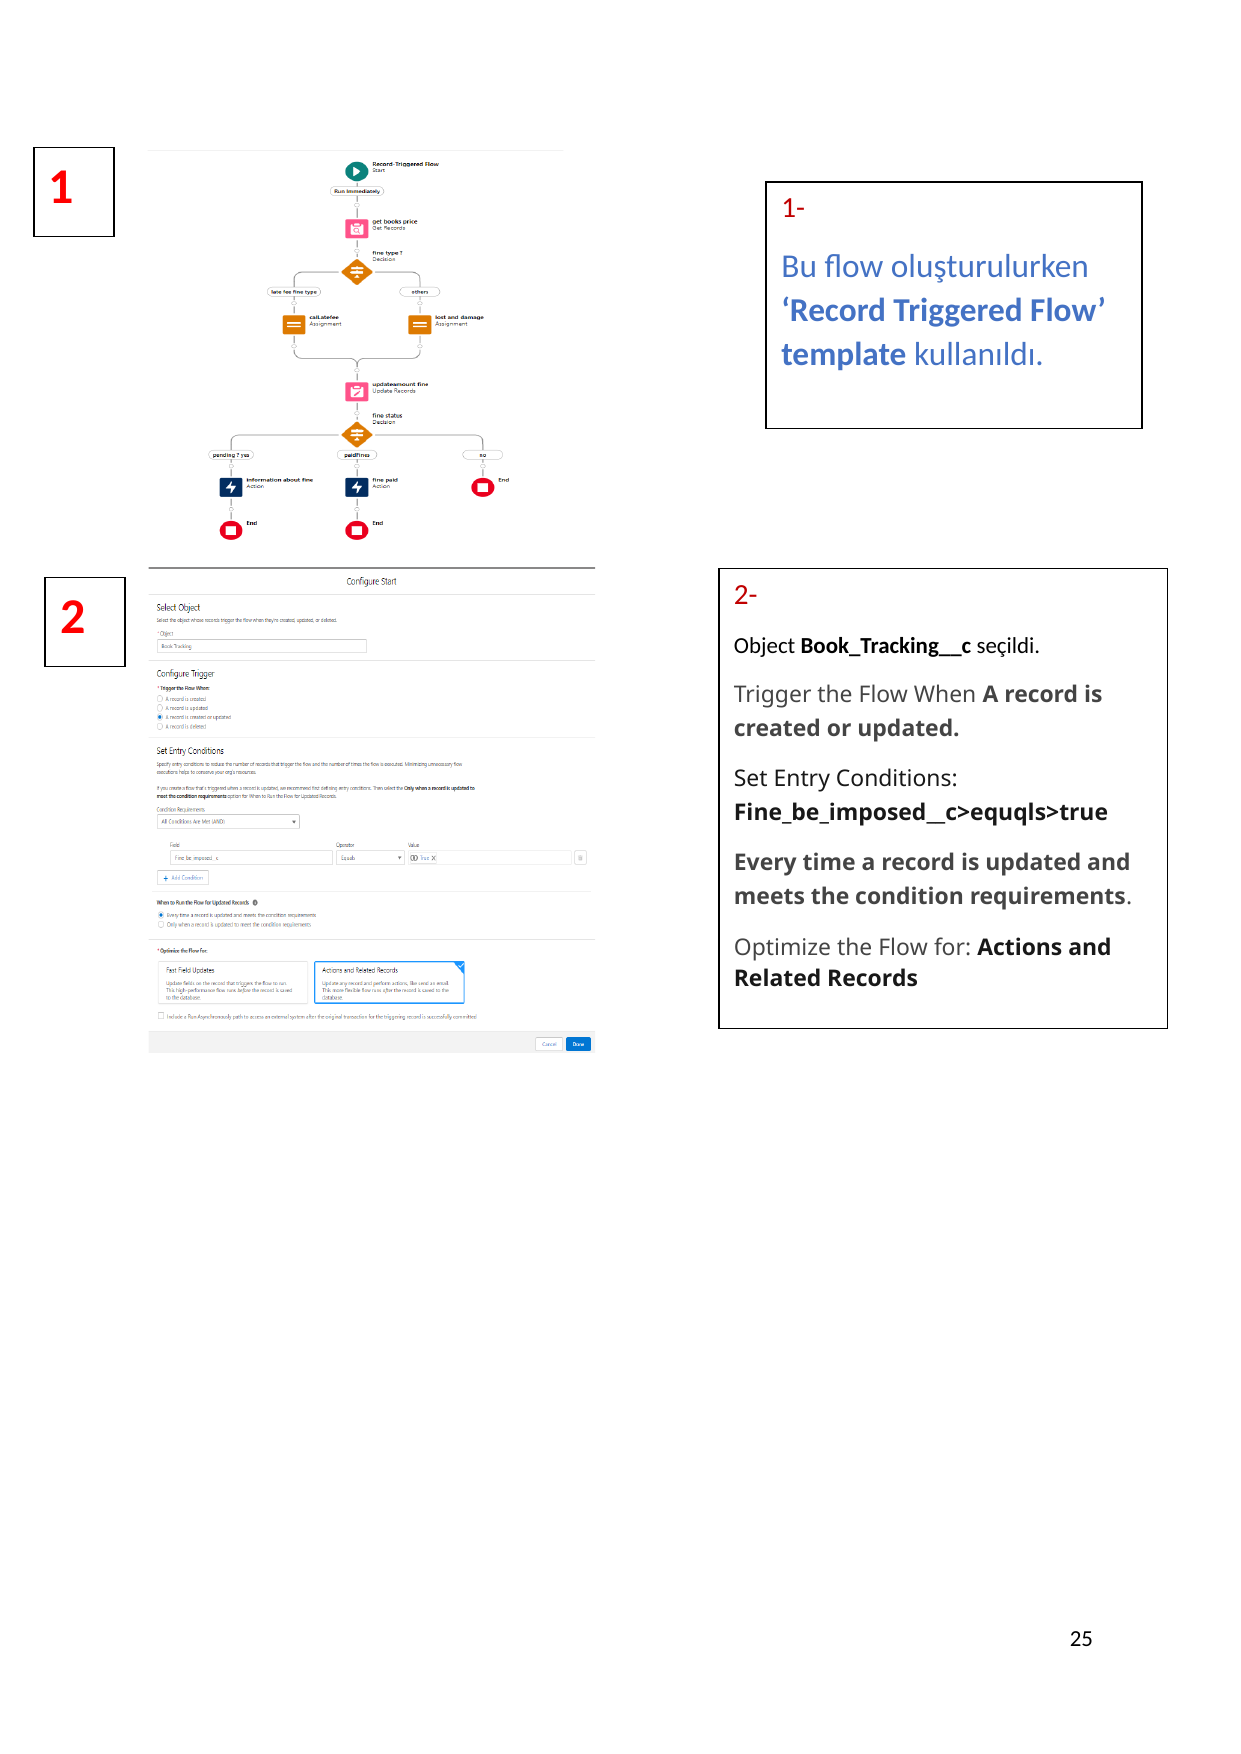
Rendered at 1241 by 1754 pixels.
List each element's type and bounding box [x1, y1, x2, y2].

picture [148, 567, 596, 1053]
picture [147, 147, 564, 549]
